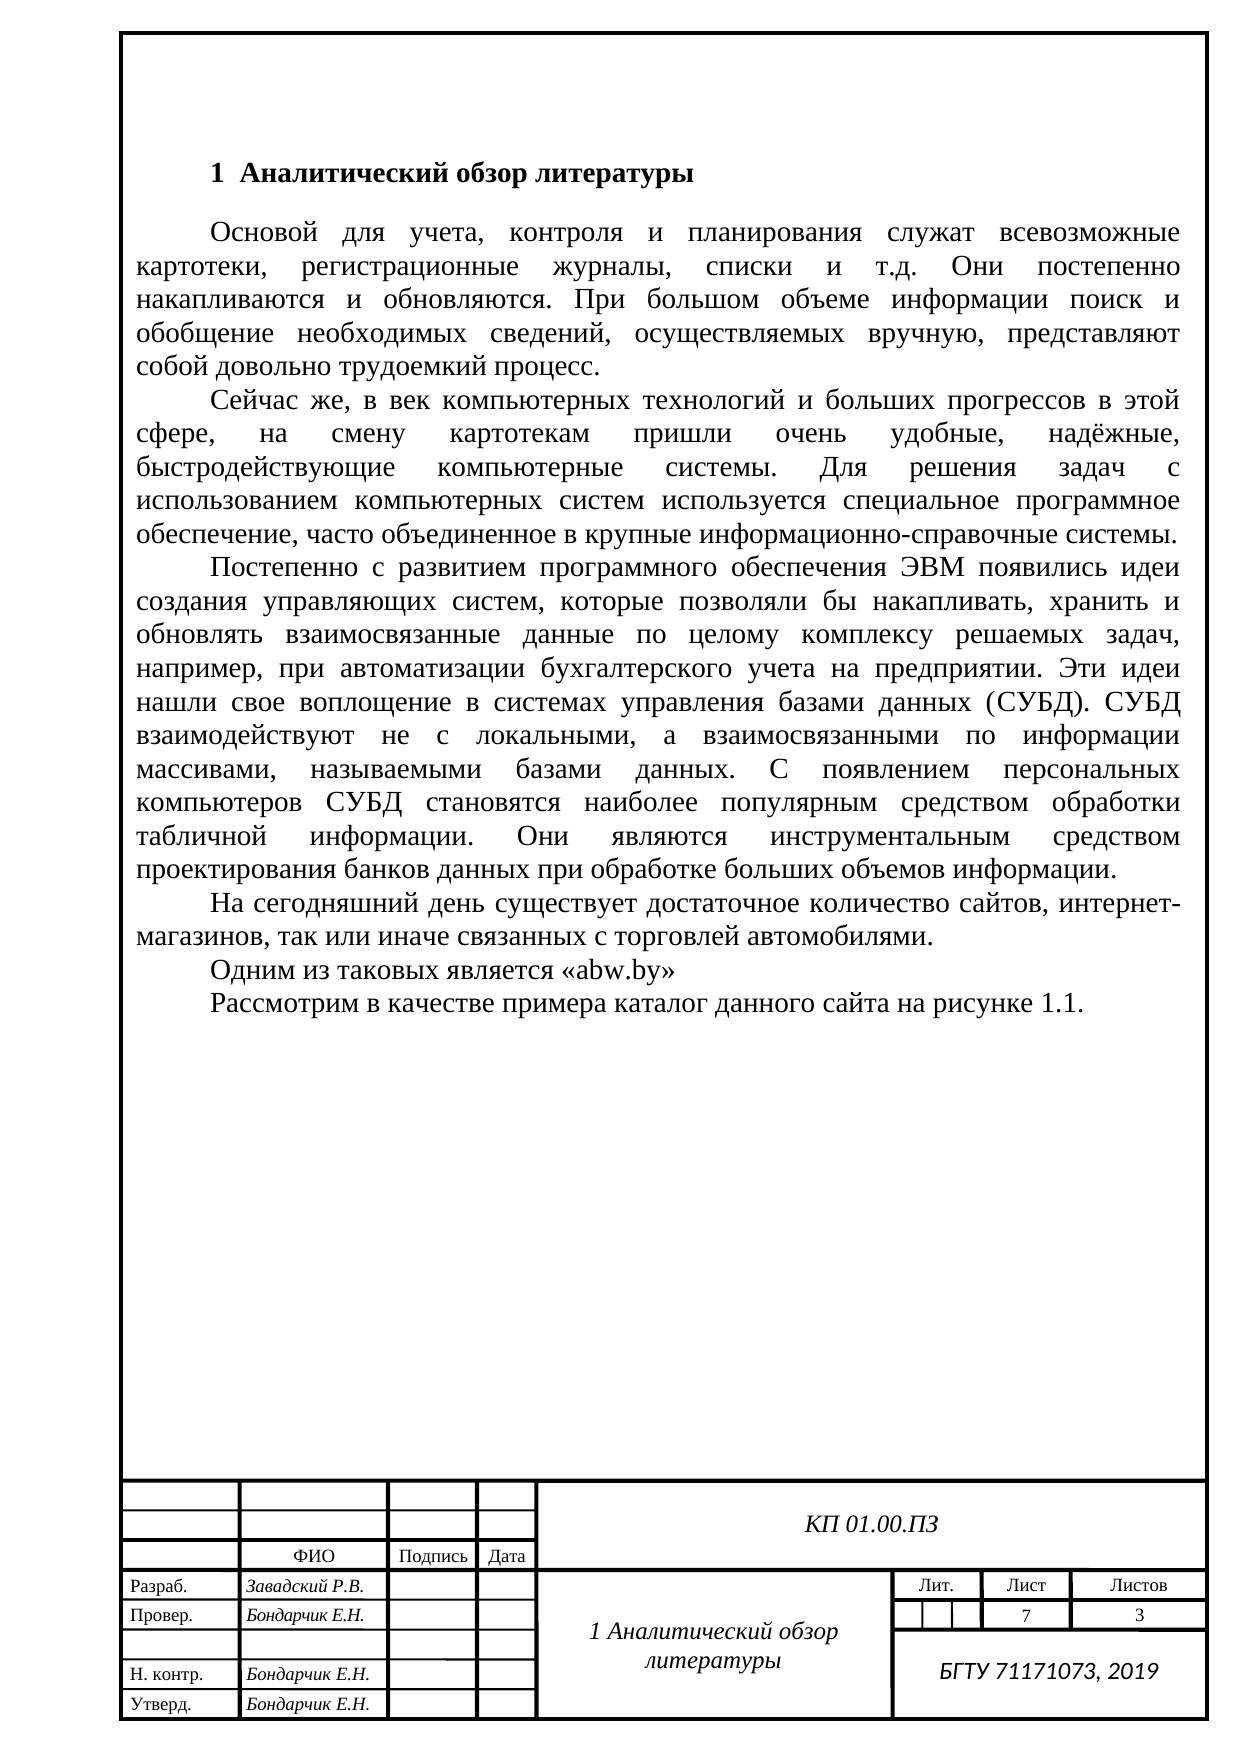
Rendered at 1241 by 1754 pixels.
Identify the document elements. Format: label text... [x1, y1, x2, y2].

text Одним из таковых является «abw.by» [136, 952, 1181, 986]
text Рассмотрим в качестве примера каталог данного сайта на рисунке 1.1. [136, 986, 1181, 1019]
text Постепенно с развитием программного обеспечения ЭВМ появились идеи создания управляющих систем, которые позволяли бы накапливать, хранить и обновлять взаимосвязанные данные по целому комплексу решаемых задач, например, при автоматизации бухгалтерского учета на предприятии. Эти идеи нашли свое воплощение в системах управления базами данных (СУБД). СУБД взаимодействуют не с локальными, а взаимосвязанными по информации массивами, называемыми базами данных. С появлением персональных компьютеров СУБД становятся наиболее популярным средством обработки табличной информации. Они являются инструментальным средством проектирования банков данных при обработке больших объемов информации. [136, 549, 1181, 885]
text На сегодняшний день существует достаточное количество сайтов, интернет-магазинов, так или иначе связанных с торговлей автомобилями. [136, 885, 1181, 952]
text Сейчас же, в век компьютерных технологий и больших прогрессов в этой сфере, на смену картотекам пришли очень удобные, надёжные, быстродействующие компьютерные системы. Для решения задач с использованием компьютерных систем используется специальное программное обеспечение, часто объединенное в крупные информационно-справочные системы. [136, 382, 1181, 549]
text Основой для учета, контроля и планирования служат всевозможные картотеки, регистрационные журналы, списки и т.д. Они постепенно накапливаются и обновляются. При большом объеме информации поиск и обобщение необходимых сведений, осуществляемых вручную, представляют собой довольно трудоемкий процесс. [136, 214, 1181, 382]
text Аналитический обзор литературы [180, 156, 1181, 189]
